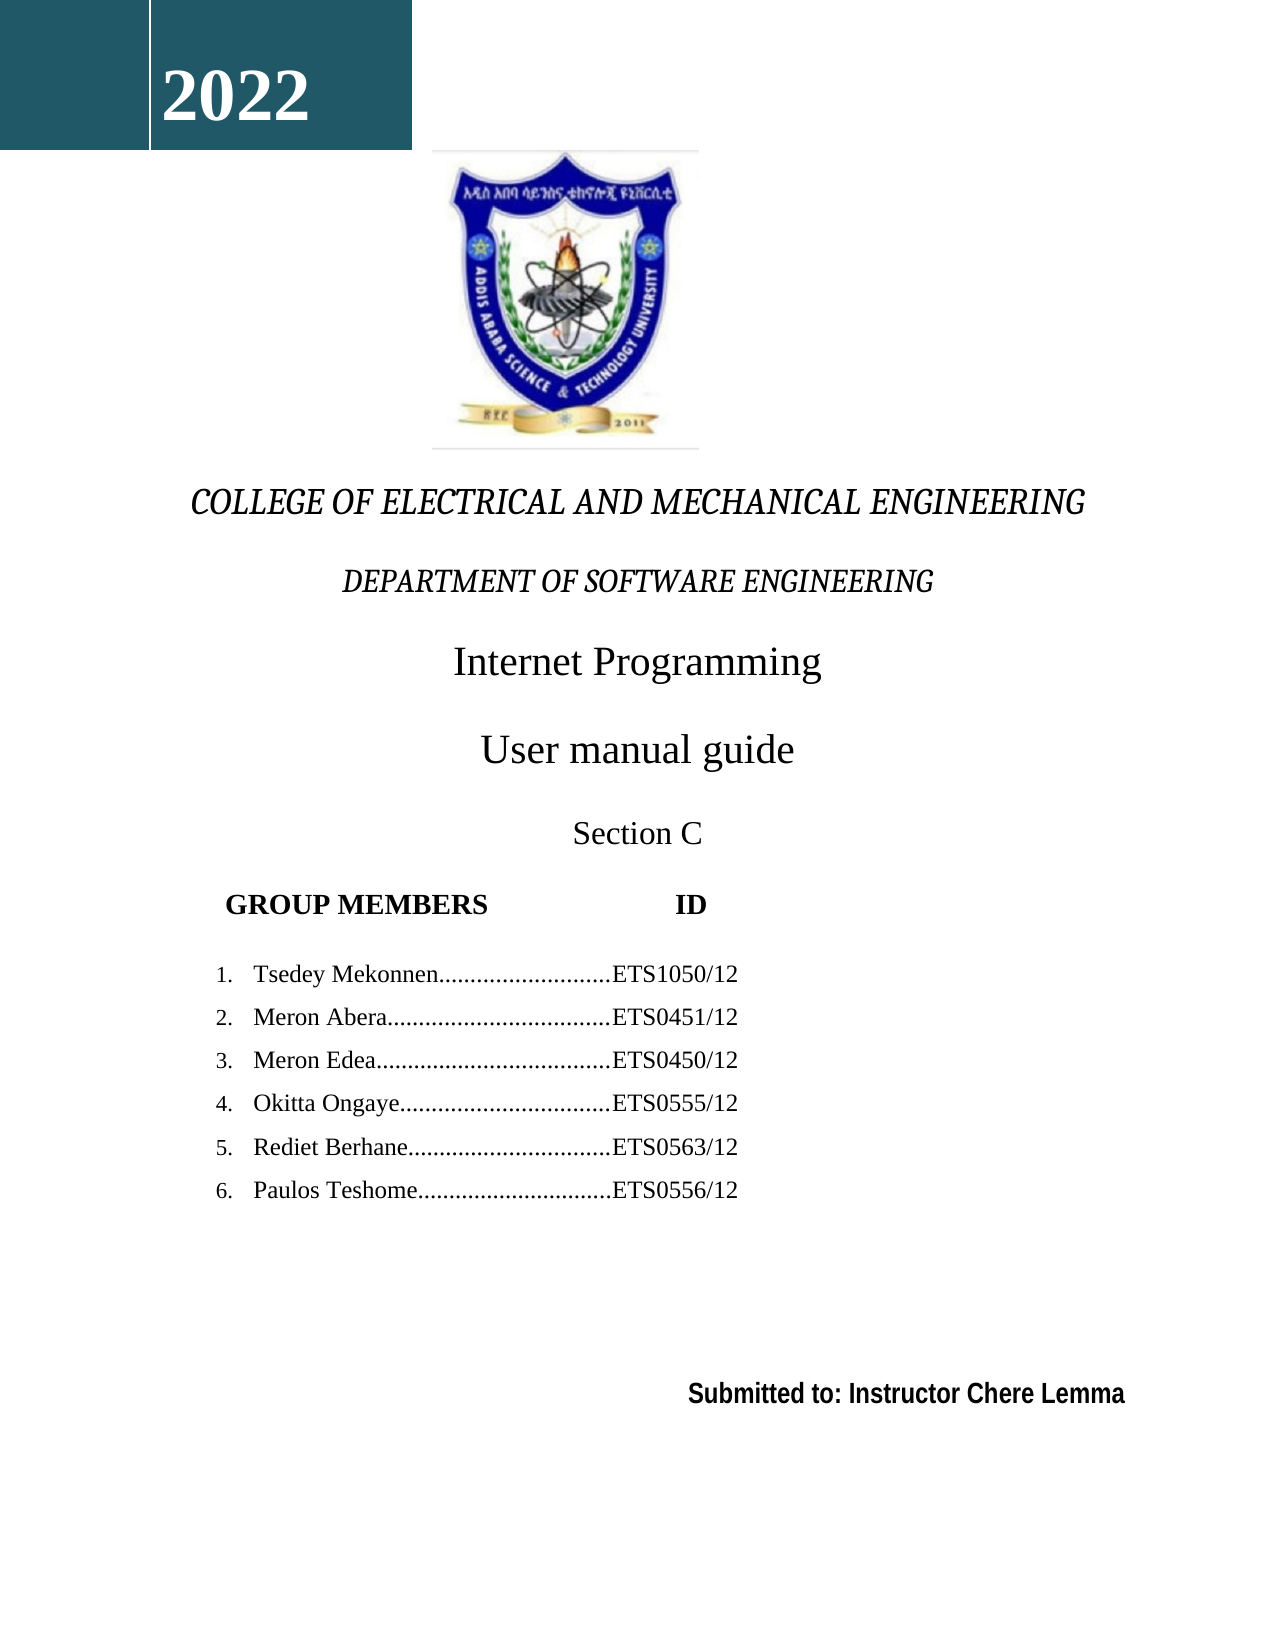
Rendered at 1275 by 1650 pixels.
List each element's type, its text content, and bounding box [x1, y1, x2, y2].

text COLLEGE OF ELECTRICAL AND MECHANICAL ENGINEERING [150, 481, 1125, 524]
text GROUP MEMBERS ID [150, 887, 1125, 921]
table_header [0, 0, 149, 150]
text Submitted to: Instructor Chere Lemma [150, 1376, 1125, 1409]
list Okitta Ongaye ETS0555/12 [216, 1088, 1125, 1117]
text Internet Programming [150, 636, 1125, 684]
list Meron Abera ETS0451/12 [216, 1002, 1125, 1031]
list Paulos Teshome ETS0556/12 [216, 1175, 1125, 1203]
list Tsedey Mekonnen ETS1050/12 [216, 959, 1125, 988]
list Meron Edea ETS0450/12 [216, 1045, 1125, 1074]
picture [432, 150, 700, 450]
text DEPARTMENT OF SOFTWARE ENGINEERING [150, 562, 1125, 600]
text User manual guide [150, 725, 1125, 773]
table_header 2022 [151, 0, 412, 150]
list Rediet Berhane ETS0563/12 [216, 1132, 1125, 1160]
text Section C [150, 813, 1125, 852]
